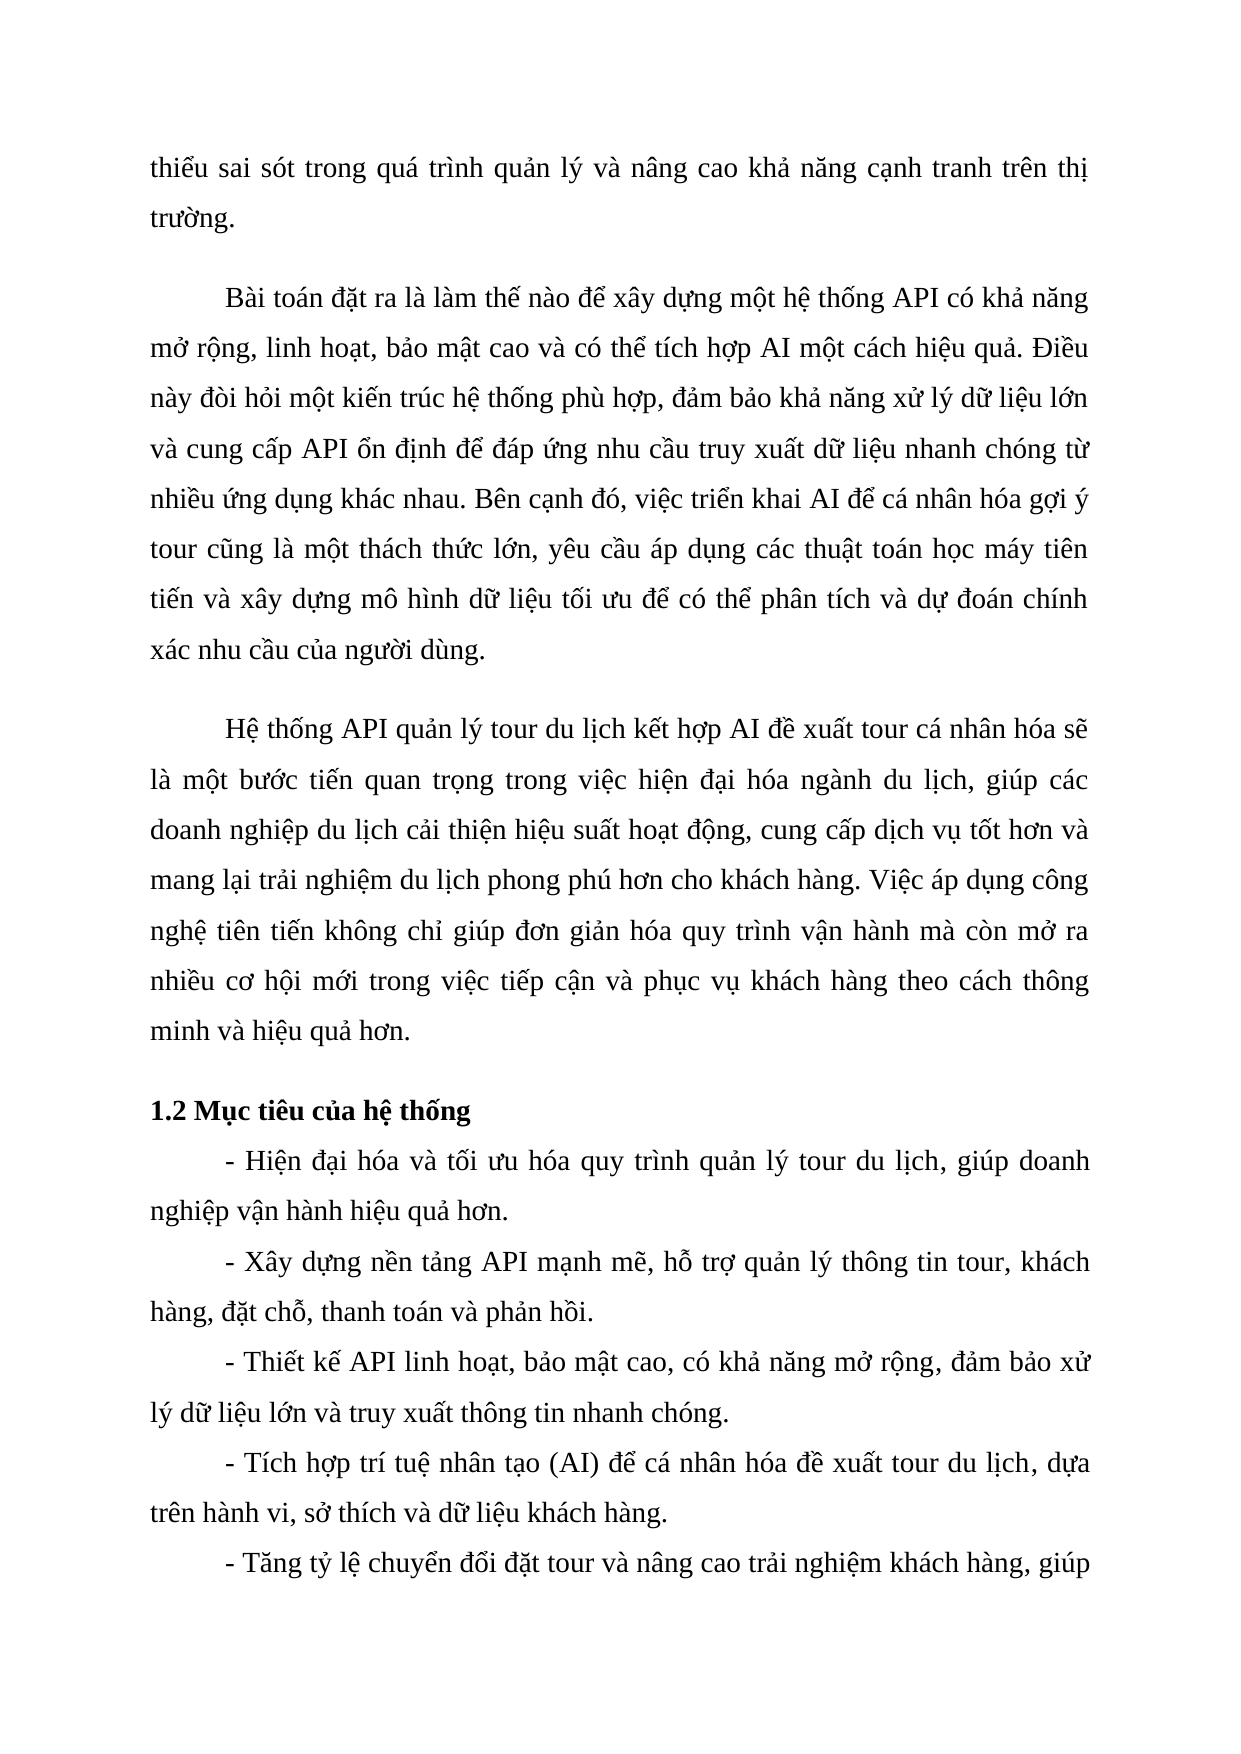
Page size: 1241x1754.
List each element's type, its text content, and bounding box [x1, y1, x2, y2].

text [150, 1546, 1090, 1579]
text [150, 150, 1090, 234]
text Hệ thống API quản lý tour du lịch kết hợp AI đề xuất tour cá nhân hóa sẽ là một bước tiến quan trọng trong việc hiện đại hóa ngành du lịch, giúp các doanh nghiệp du lịch cải thiện hiệu suất hoạt động, cung cấp dịch vụ tốt hơn và mang lại trải nghiệm du lịch phong phú hơn cho khách hàng. Việc áp dụng công nghệ tiên tiến không chỉ giúp đơn giản hóa quy trình vận hành mà còn mở ra nhiều cơ hội mới trong việc tiếp cận và phục vụ khách hàng theo cách thông minh và hiệu quả hơn. [150, 711, 1090, 1047]
text Bài toán đặt ra là làm thế nào để xây dựng một hệ thống API có khả năng mở rộng, linh hoạt, bảo mật cao và có thể tích hợp AI một cách hiệu quả. Điều này đòi hỏi một kiến trúc hệ thống phù hợp, đảm bảo khả năng xử lý dữ liệu lớn và cung cấp API ổn định để đáp ứng nhu cầu truy xuất dữ liệu nhanh chóng từ nhiều ứng dụng khác nhau. Bên cạnh đó, việc triển khai AI để cá nhân hóa gợi ý tour cũng là một thách thức lớn, yêu cầu áp dụng các thuật toán học máy tiên tiến và xây dựng mô hình dữ liệu tối ưu để có thể phân tích và dự đoán chính xác nhu cầu của người dùng. [150, 280, 1090, 666]
text - Hiện đại hóa và tối ưu hóa quy trình quản lý tour du lịch, giúp doanh nghiệp vận hành hiệu quả hơn. [150, 1143, 1090, 1227]
text 1.2 Mục tiêu của hệ thống [150, 1093, 1090, 1126]
text - Thiết kế API linh hoạt, bảo mật cao, có khả năng mở rộng, đảm bảo xử lý dữ liệu lớn và truy xuất thông tin nhanh chóng. [150, 1344, 1090, 1428]
text - Xây dựng nền tảng API mạnh mẽ, hỗ trợ quản lý thông tin tour, khách hàng, đặt chỗ, thanh toán và phản hồi. [150, 1244, 1090, 1328]
text - Tích hợp trí tuệ nhân tạo (AI) để cá nhân hóa đề xuất tour du lịch, dựa trên hành vi, sở thích và dữ liệu khách hàng. [150, 1445, 1090, 1529]
